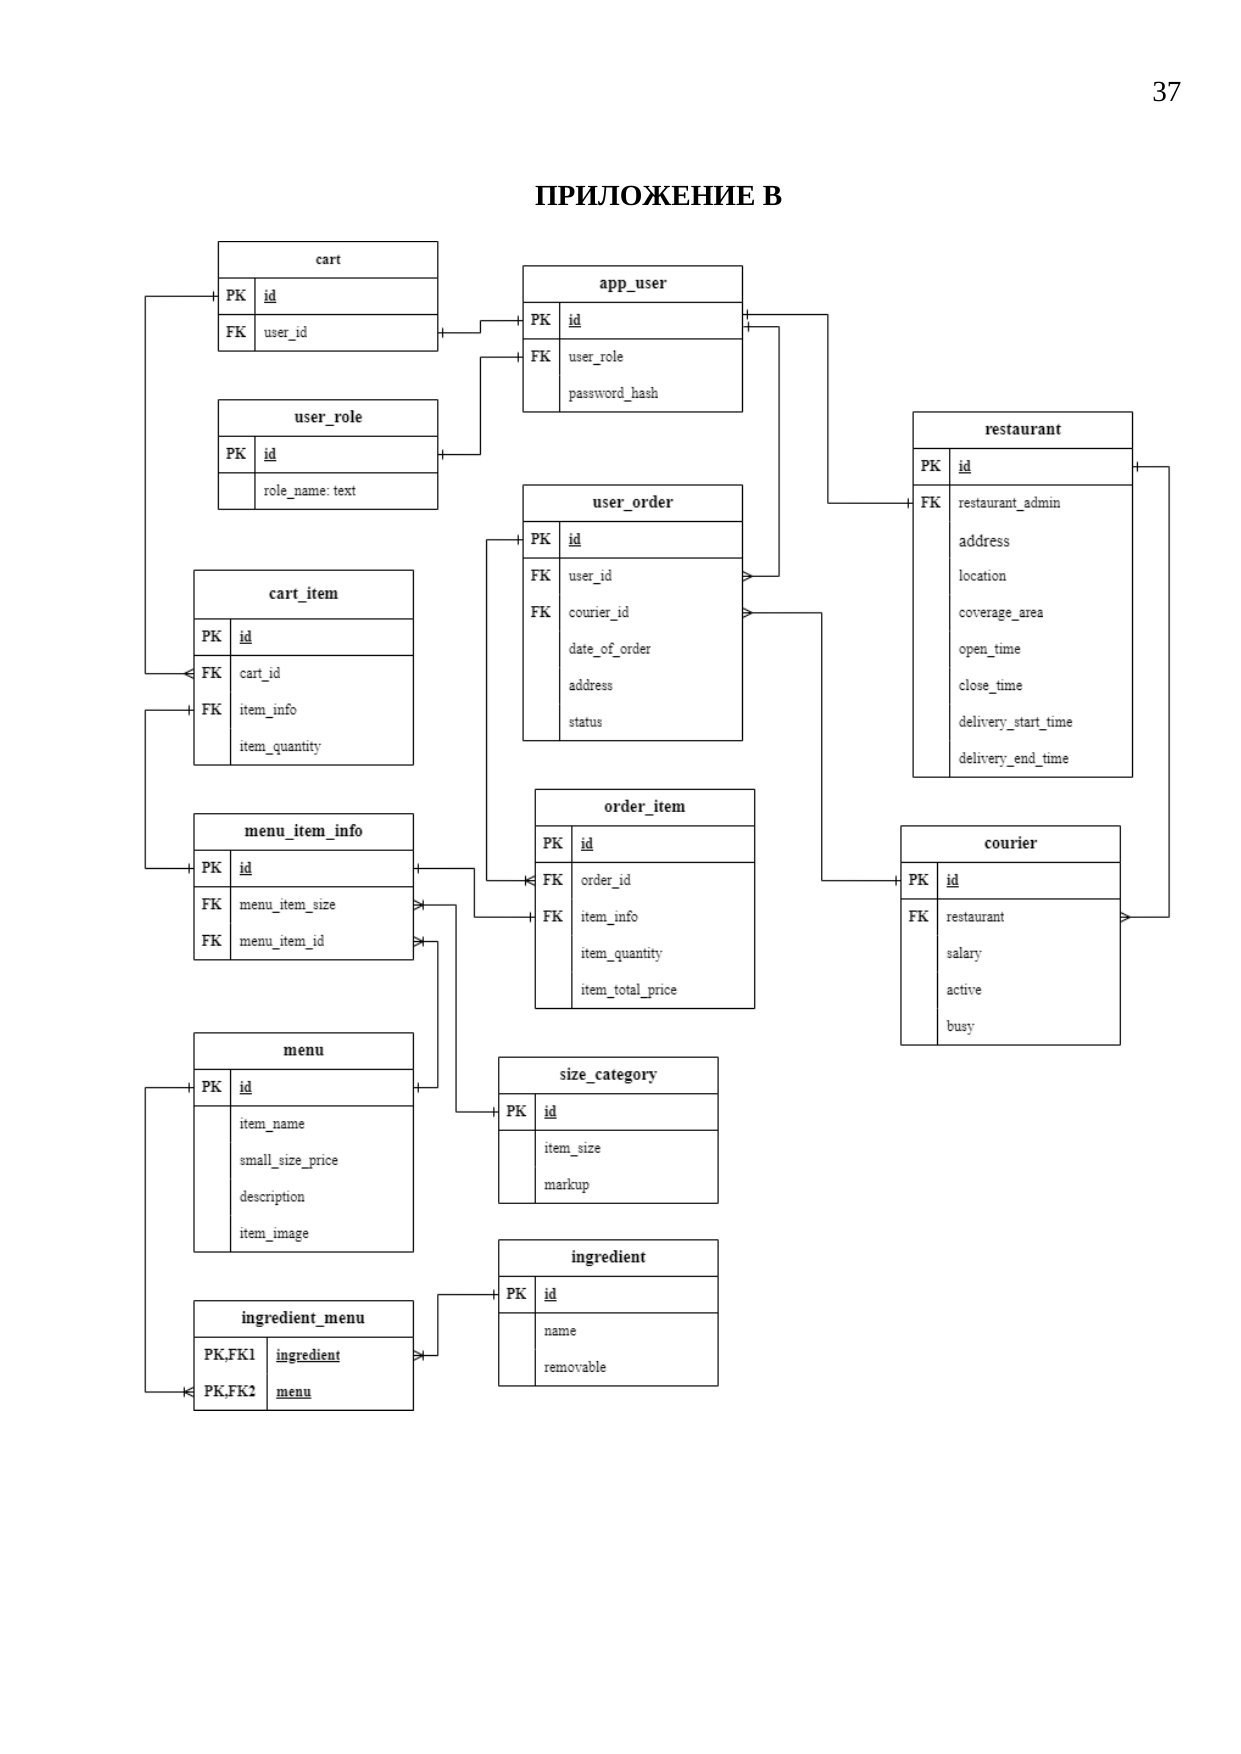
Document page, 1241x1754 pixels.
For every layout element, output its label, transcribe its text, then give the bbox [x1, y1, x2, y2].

text ПРИЛОЖЕНИЕ В [136, 178, 1181, 212]
picture [135, 241, 1182, 1411]
